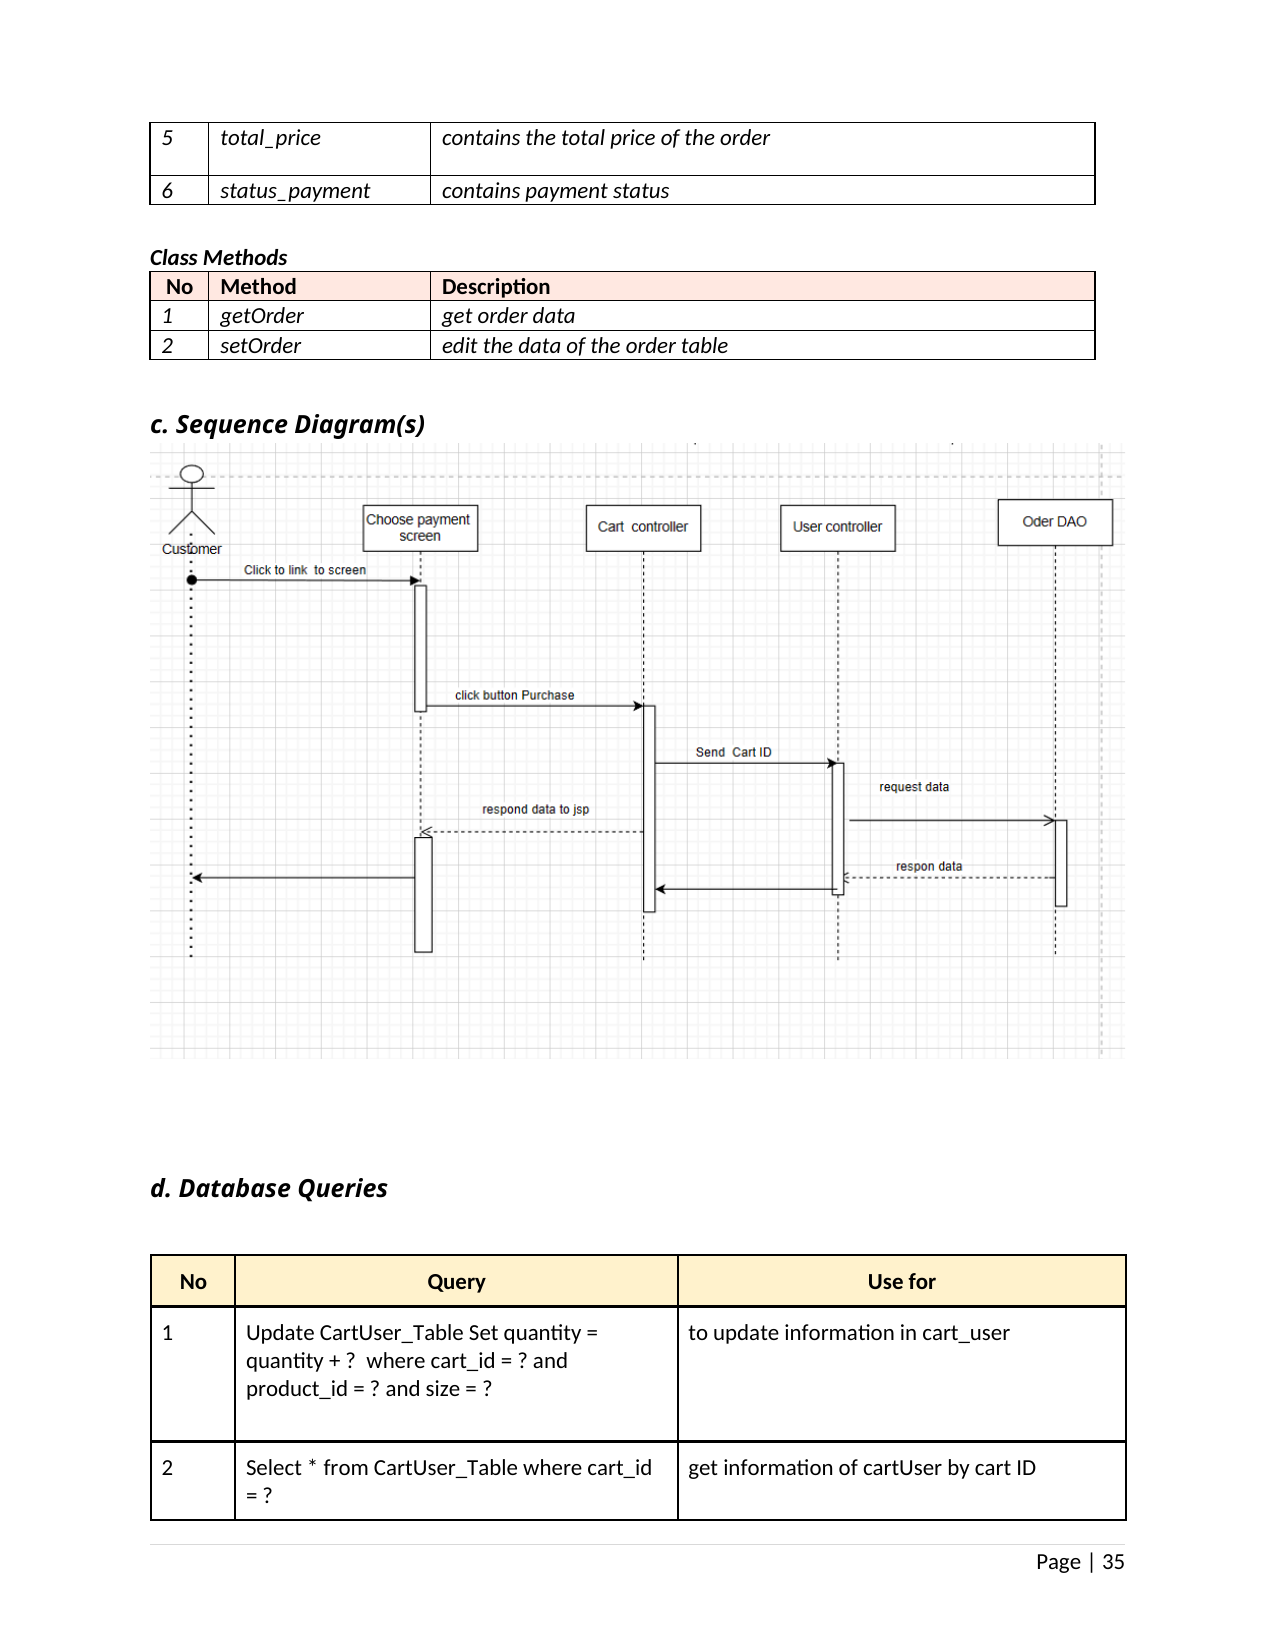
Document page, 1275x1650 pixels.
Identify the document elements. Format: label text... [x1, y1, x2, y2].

table_cell 6 [151, 176, 208, 204]
table_header Query [236, 1256, 677, 1305]
table_cell Update CartUser_Table Set quantity = quantity + ? where cart_id = ? and product_id = ? and size = ? [236, 1308, 677, 1440]
table_header Description [431, 272, 1094, 300]
table_cell 1 [151, 301, 208, 330]
table_header No [151, 272, 208, 300]
table_header Method [209, 272, 430, 300]
table_cell 2 [151, 331, 208, 359]
subtitle d. Database Queries [150, 1171, 1125, 1205]
subtitle c. Sequence Diagram(s) [150, 407, 1125, 441]
table_cell getOrder [209, 301, 430, 330]
table_cell 1 [152, 1308, 234, 1440]
table_cell Select * from CartUser_Table where cart_id = ? [236, 1443, 677, 1519]
table_cell 2 [152, 1443, 234, 1519]
table_cell to update information in cart_user [679, 1308, 1125, 1440]
table_cell setOrder [209, 331, 430, 359]
table_cell 5 [151, 123, 208, 175]
table_cell total_price [209, 123, 430, 175]
table_cell status_payment [209, 176, 430, 204]
table_header No [152, 1256, 234, 1305]
picture [150, 443, 1125, 1059]
table_header Use for [679, 1256, 1125, 1305]
table_cell contains the total price of the order [431, 123, 1094, 175]
table_cell edit the data of the order table [431, 331, 1094, 359]
table_cell get information of cartUser by cart ID [679, 1443, 1125, 1519]
table_cell get order data [431, 301, 1094, 330]
text Class Methods [150, 243, 1125, 271]
table_cell contains payment status [431, 176, 1094, 204]
